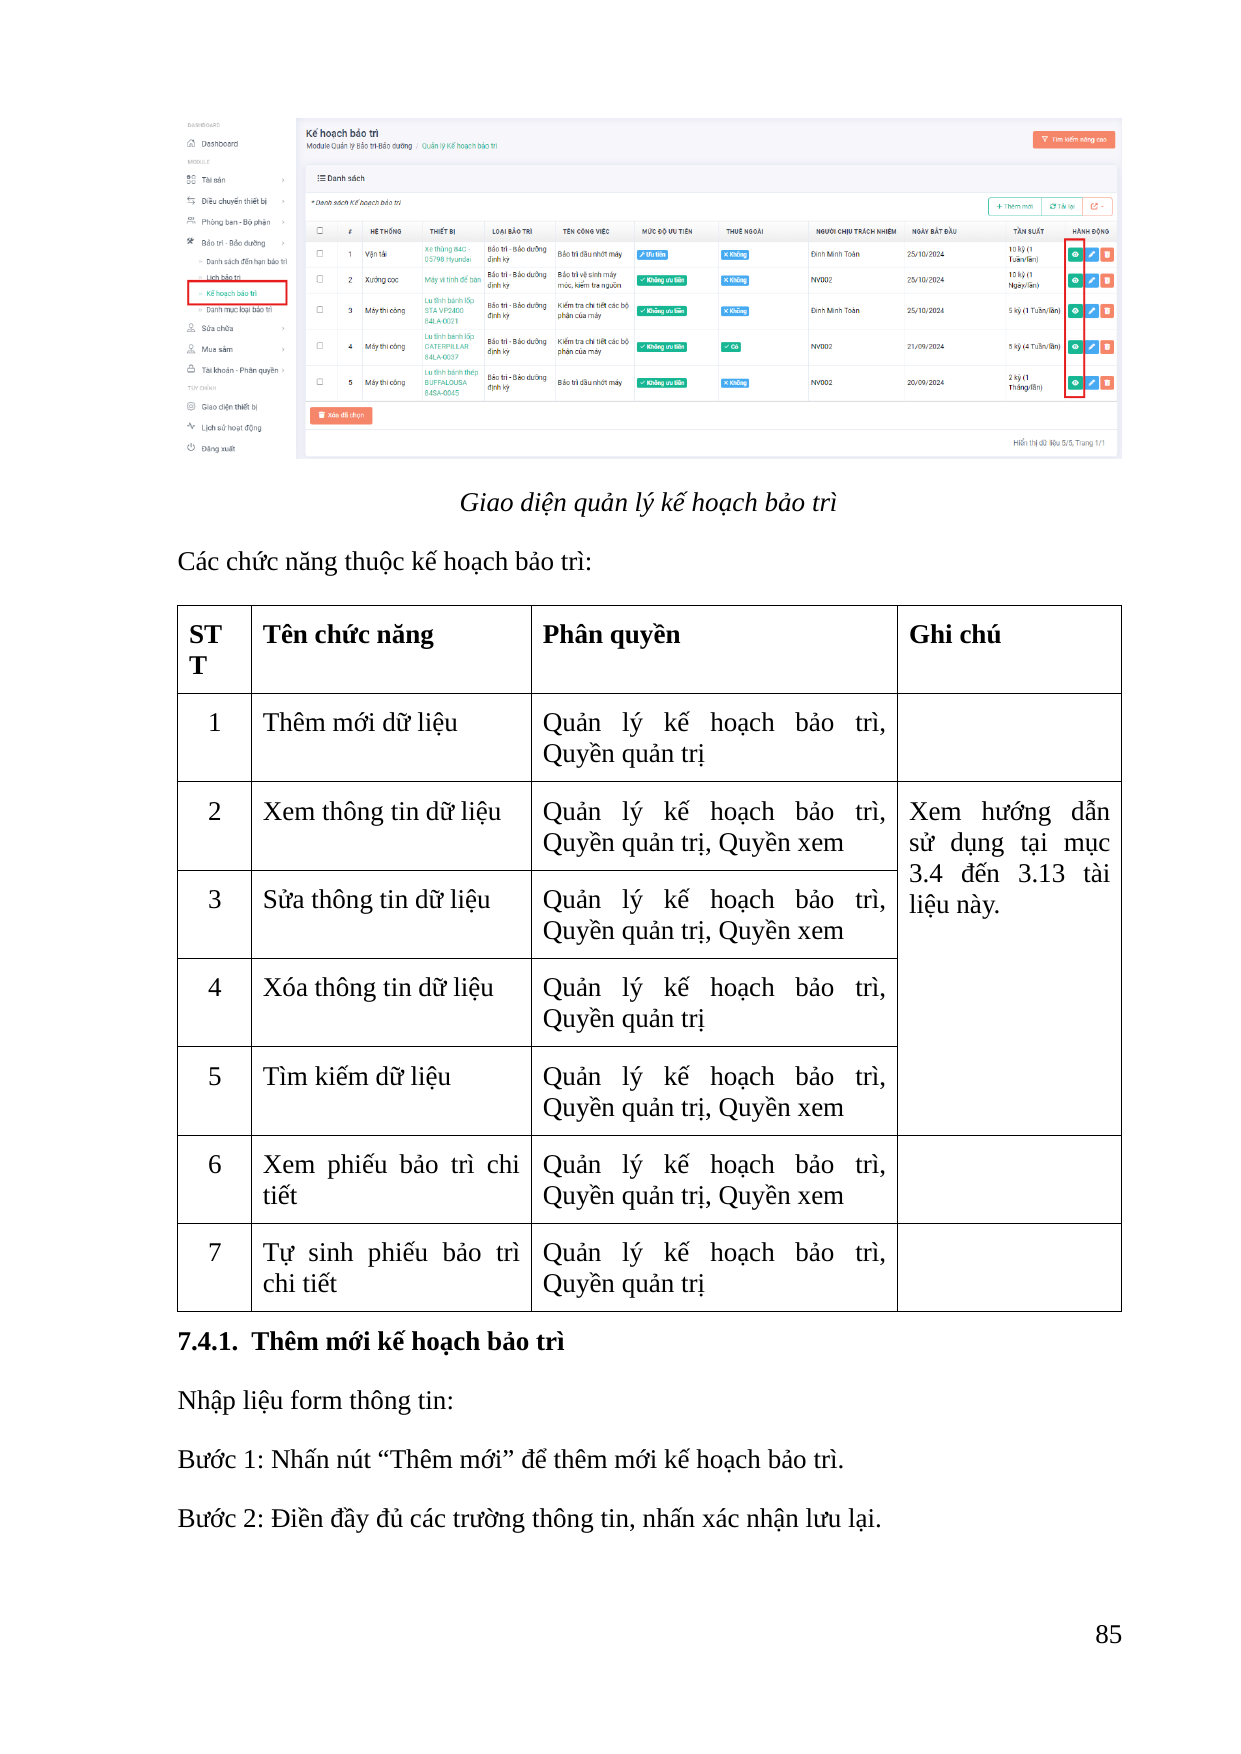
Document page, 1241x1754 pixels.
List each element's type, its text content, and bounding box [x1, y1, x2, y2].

table_cell Xóa thông tin dữ liệu [252, 959, 531, 1046]
table_cell [898, 1136, 1121, 1223]
text Bước 2: Điền đầy đủ các trường thông tin, nhấn xác nhận lưu lại. [177, 1502, 1122, 1533]
table_cell Xem phiếu bảo trì chi tiết [252, 1136, 531, 1223]
text Giao diện quản lý kế hoạch bảo trì [177, 486, 1122, 517]
table_header Tên chức năng [252, 606, 531, 693]
table_cell 3 [178, 871, 251, 958]
table_cell Xem hướng dẫn sử dụng tại mục 3.4 đến 3.13 tài liệu này. [898, 782, 1121, 1134]
table_cell Quản lý kế hoạch bảo trì, Quyền quản trị, Quyền xem [532, 1047, 897, 1134]
table_cell Xem thông tin dữ liệu [252, 782, 531, 869]
table_header Phân quyền [532, 606, 897, 693]
table_header Ghi chú [898, 606, 1121, 693]
list Thêm mới kế hoạch bảo trì [177, 1325, 1122, 1356]
table_cell 1 [178, 694, 251, 781]
table_cell 4 [178, 959, 251, 1046]
table_cell Tìm kiếm dữ liệu [252, 1047, 531, 1134]
table_cell [898, 694, 1121, 781]
table_cell Thêm mới dữ liệu [252, 694, 531, 781]
table_cell 5 [178, 1047, 251, 1134]
table_cell [898, 1224, 1121, 1311]
table_cell Quản lý kế hoạch bảo trì, Quyền quản trị [532, 959, 897, 1046]
table_header STT [178, 606, 251, 693]
table_cell 7 [178, 1224, 251, 1311]
table_cell Quản lý kế hoạch bảo trì, Quyền quản trị, Quyền xem [532, 1136, 897, 1223]
text Các chức năng thuộc kế hoạch bảo trì: [177, 545, 1122, 576]
table_cell Sửa thông tin dữ liệu [252, 871, 531, 958]
text Bước 1: Nhấn nút “Thêm mới” để thêm mới kế hoạch bảo trì. [177, 1443, 1122, 1474]
picture [177, 118, 1123, 459]
text Nhập liệu form thông tin: [177, 1384, 1122, 1415]
table_cell Quản lý kế hoạch bảo trì, Quyền quản trị, Quyền xem [532, 782, 897, 869]
table_cell Tự sinh phiếu bảo trì chi tiết [252, 1224, 531, 1311]
table_cell Quản lý kế hoạch bảo trì, Quyền quản trị [532, 694, 897, 781]
table_cell 6 [178, 1136, 251, 1223]
table_cell Quản lý kế hoạch bảo trì, Quyền quản trị [532, 1224, 897, 1311]
table_cell 2 [178, 782, 251, 869]
table_cell Quản lý kế hoạch bảo trì, Quyền quản trị, Quyền xem [532, 871, 897, 958]
